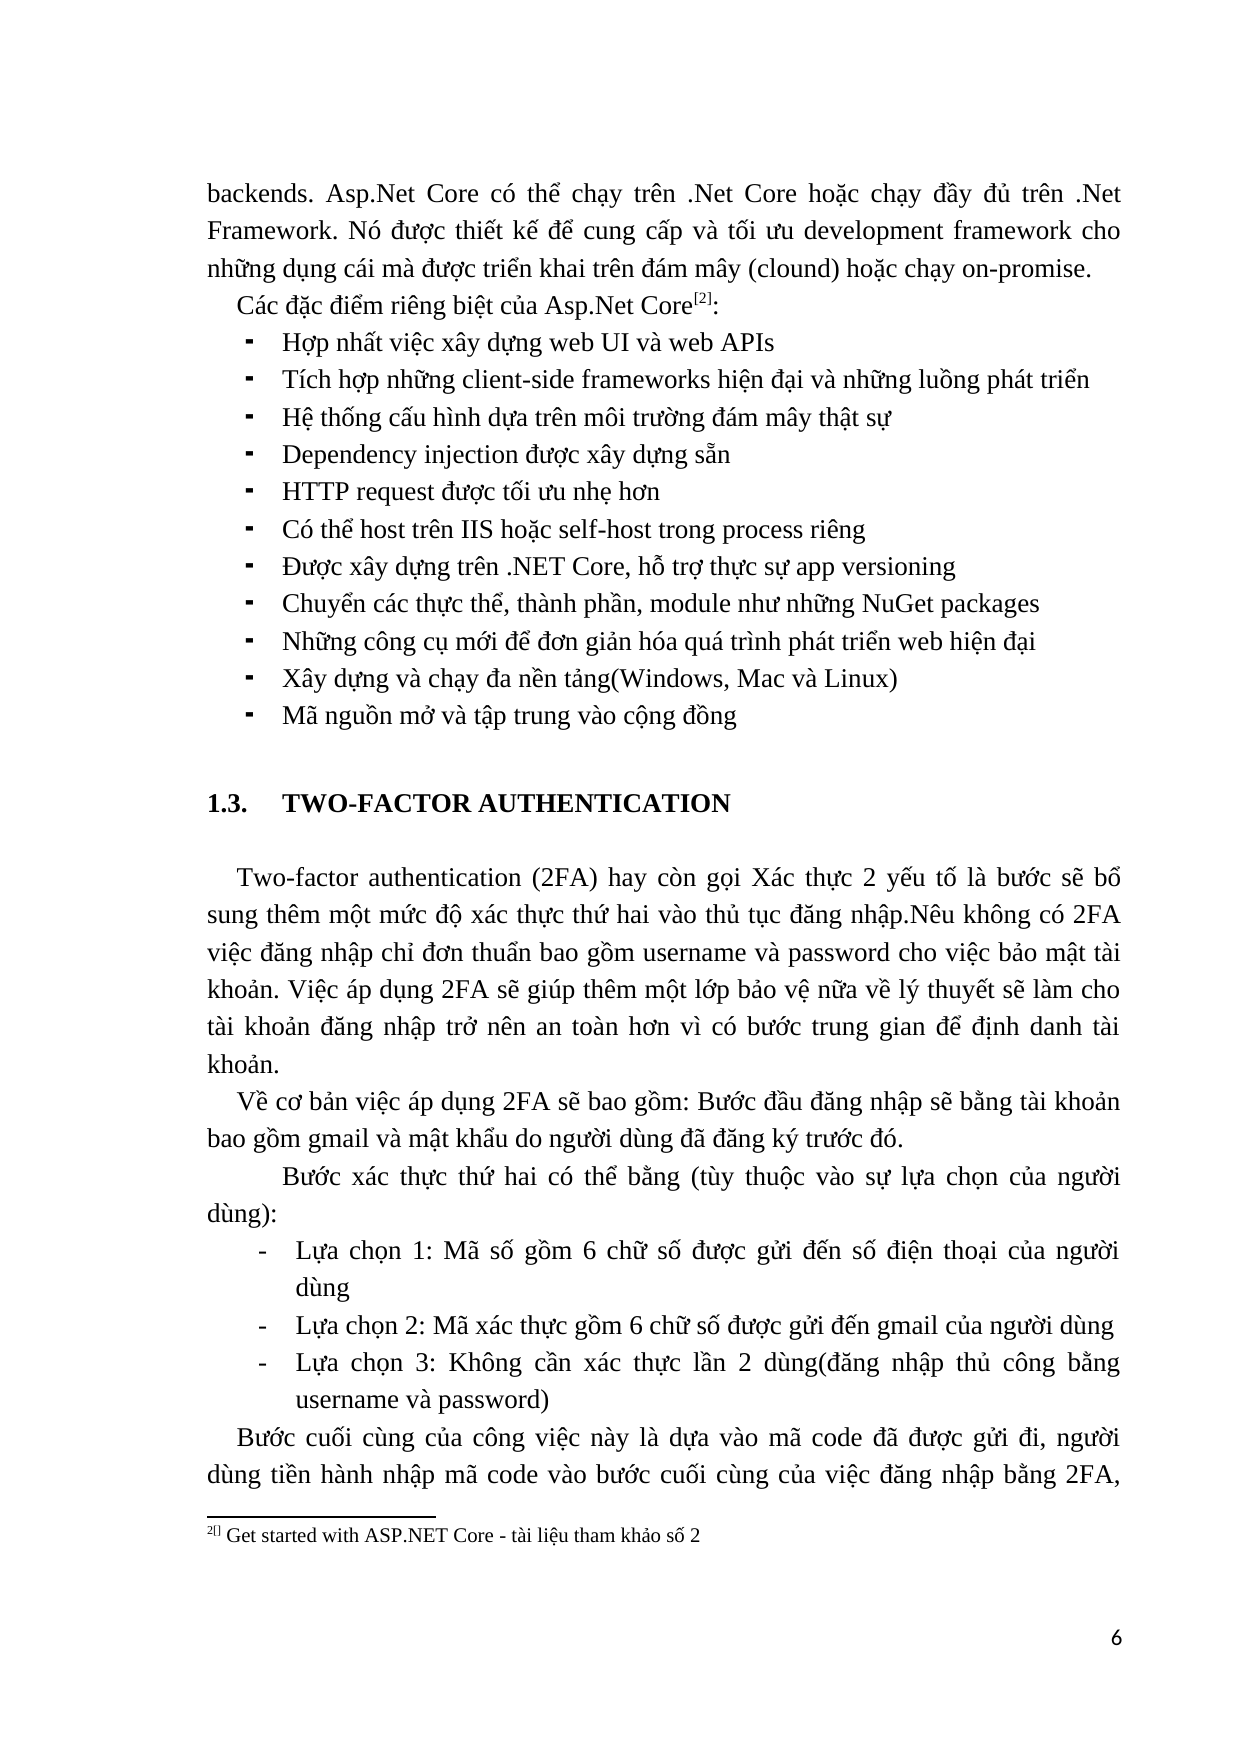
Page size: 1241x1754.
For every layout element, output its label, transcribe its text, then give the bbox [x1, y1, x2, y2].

list Những công cụ mới để đơn giản hóa quá trình phát triển web hiện đại [244, 625, 1122, 656]
list Lựa chọn 2: Mã xác thực gồm 6 chữ số được gửi đến gmail của người dùng [258, 1309, 1122, 1340]
list Two-factor authentication (2FA) hay còn gọi Xác thực 2 yếu tố là bước sẽ bổ sung thêm một mức độ xác thực thứ hai vào thủ tục đăng nhập.Nêu không có 2FA việc đăng nhập chỉ đơn thuẩn bao gồm username và password cho việc bảo mật tài khoản. Việc áp dụng 2FA sẽ giúp thêm một lớp bảo vệ nữa về lý thuyết sẽ làm cho tài khoản đăng nhập trở nên an toàn hơn vì có bước trung gian để định danh tài khoản. [207, 861, 1122, 1079]
list Dependency injection được xây dựng sẵn [244, 438, 1122, 469]
list Chuyển các thực thể, thành phần, module như những NuGet packages [244, 587, 1122, 618]
text Các đặc điểm riêng biệt của Asp.Net Core[]: [207, 289, 1122, 320]
list Tích hợp những client-side frameworks hiện đại và những luồng phát triển [244, 364, 1122, 395]
list Bước xác thực thứ hai có thể bằng (tùy thuộc vào sự lựa chọn của người dùng): [207, 1160, 1122, 1228]
list Xây dựng và chạy đa nền tảng(Windows, Mac và Linux) [244, 662, 1122, 693]
list Được xây dựng trên .NET Core, hỗ trợ thực sự app versioning [244, 550, 1122, 581]
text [207, 1421, 1122, 1489]
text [207, 177, 1122, 283]
list Lựa chọn 1: Mã số gồm 6 chữ số được gửi đến số điện thoại của người dùng [258, 1234, 1122, 1303]
list Mã nguồn mở và tập trung vào cộng đồng [244, 699, 1122, 730]
list Có thể host trên IIS hoặc self-host trong process riêng [244, 513, 1122, 544]
list HTTP request được tối ưu nhẹ hơn [244, 476, 1122, 507]
list Lựa chọn 3: Không cần xác thực lần 2 dùng(đăng nhập thủ công bằng username và password) [258, 1346, 1122, 1414]
list Về cơ bản việc áp dụng 2FA sẽ bao gồm: Bước đầu đăng nhập sẽ bằng tài khoản bao gồm gmail và mật khẩu do người dùng đã đăng ký trước đó. [207, 1085, 1122, 1153]
list Hợp nhất việc xây dựng web UI và web APIs [244, 326, 1122, 357]
list TWO-FACTOR AUTHENTICATION [207, 787, 1122, 818]
list Hệ thống cấu hình dựa trên môi trường đám mây thật sự [244, 401, 1122, 432]
